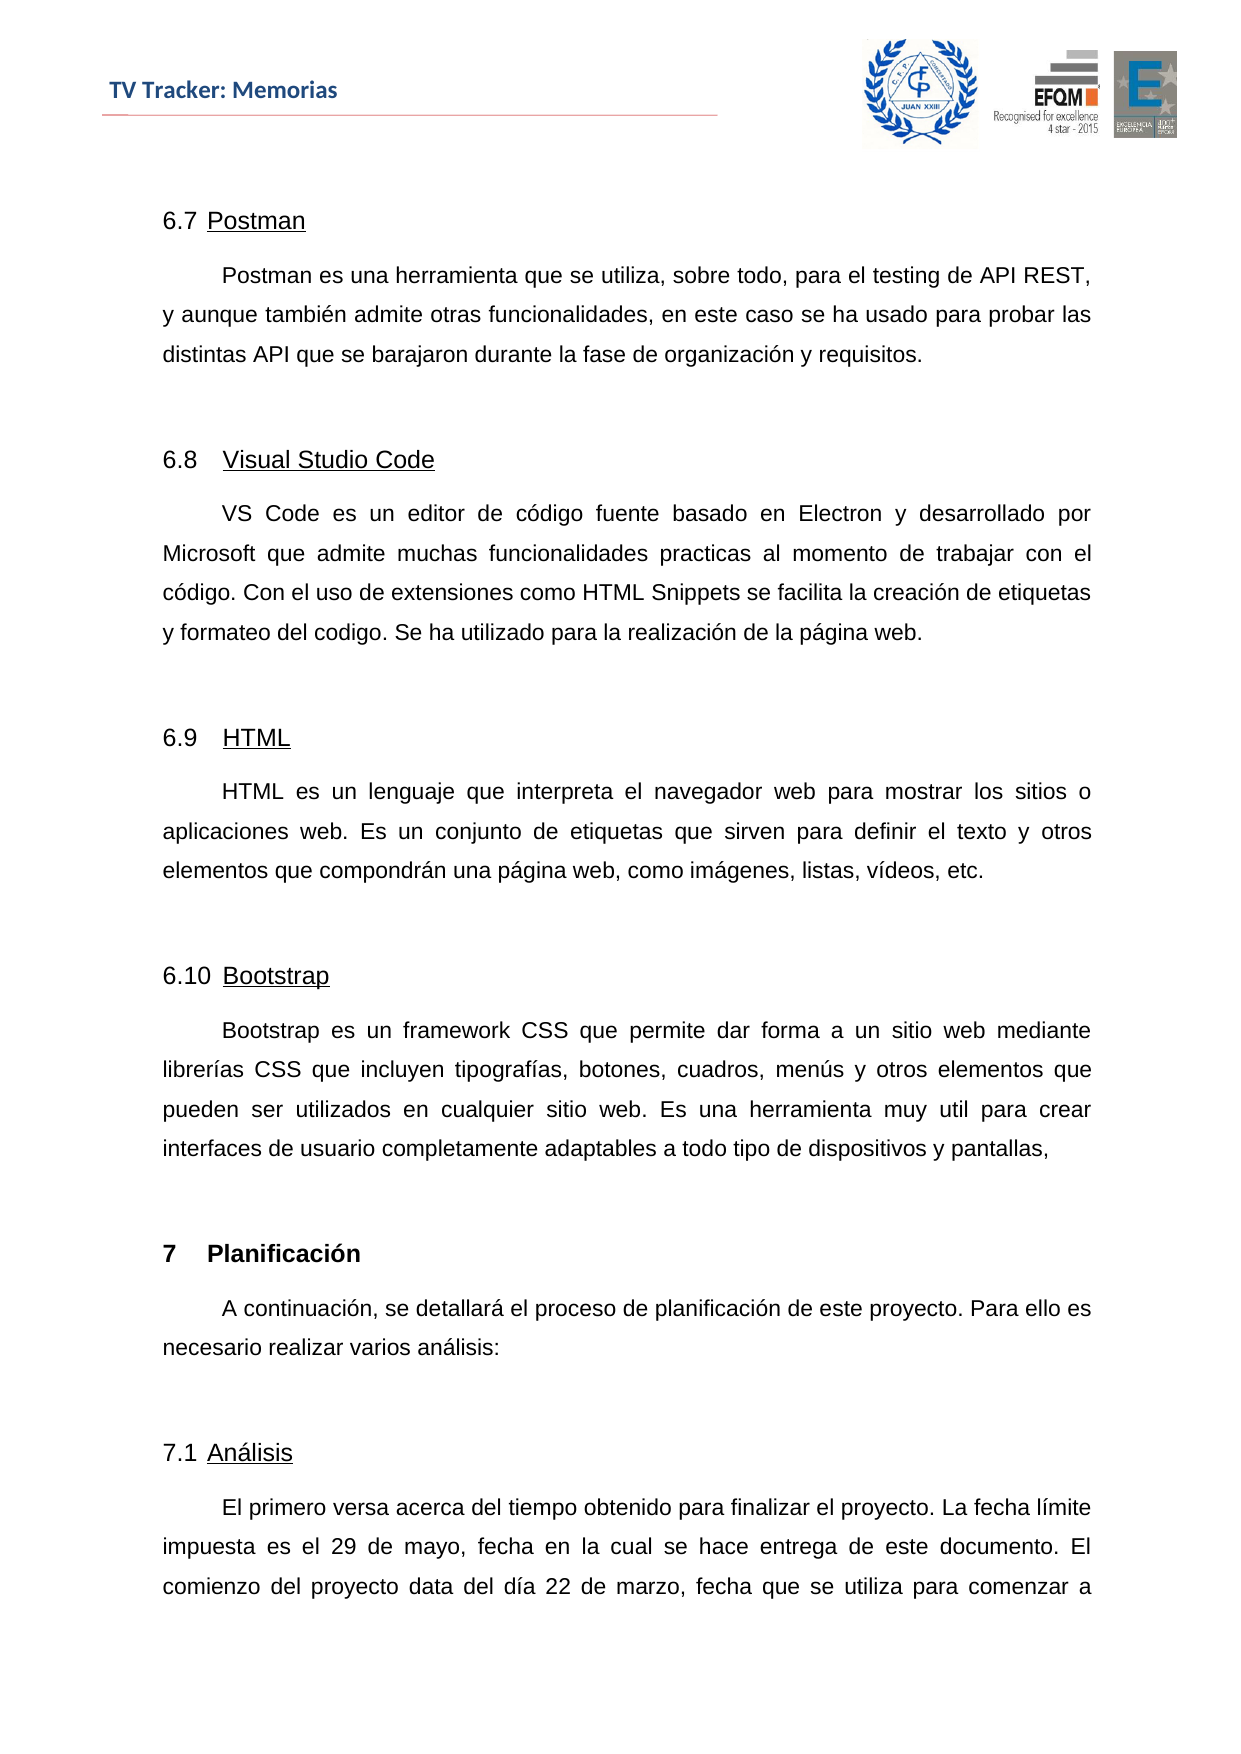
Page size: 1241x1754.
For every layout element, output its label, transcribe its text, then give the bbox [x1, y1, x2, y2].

subtitle Análisis [162, 1438, 1092, 1467]
text Postman es una herramienta que se utiliza, sobre todo, para el testing de API REST, y aunque también admite otras funcionalidades, en este caso se ha usado para probar las distintas API que se barajaron durante la fase de organización y requisitos. [162, 262, 1092, 367]
list HTML [162, 723, 1092, 751]
subtitle Planificación [162, 1239, 1092, 1268]
text A continuación, se detallará el proceso de planificación de este proyecto. Para ello es necesario realizar varios análisis: [162, 1295, 1092, 1361]
list Visual Studio Code [162, 444, 1092, 473]
subtitle Postman [162, 206, 1092, 235]
text Bootstrap es un framework CSS que permite dar forma a un sitio web mediante librerías CSS que incluyen tipografías, botones, cuadros, menús y otros elementos que pueden ser utilizados en cualquier sitio web. Es una herramienta muy util para crear interfaces de usuario completamente adaptables a todo tipo de dispositivos y pantallas, [162, 1017, 1092, 1162]
text HTML es un lenguaje que interpreta el navegador web para mostrar los sitios o aplicaciones web. Es un conjunto de etiquetas que sirven para definir el texto y otros elementos que compondrán una página web, como imágenes, listas, vídeos, etc. [162, 778, 1092, 883]
picture [862, 39, 980, 152]
picture [1113, 51, 1177, 138]
list Bootstrap [162, 961, 1092, 990]
text VS Code es un editor de código fuente basado en Electron y desarrollado por Microsoft que admite muchas funcionalidades practicas al momento de trabajar con el código. Con el uso de extensiones como HTML Snippets se facilita la creación de etiquetas y formateo del codigo. Se ha utilizado para la realización de la página web. [162, 500, 1092, 645]
